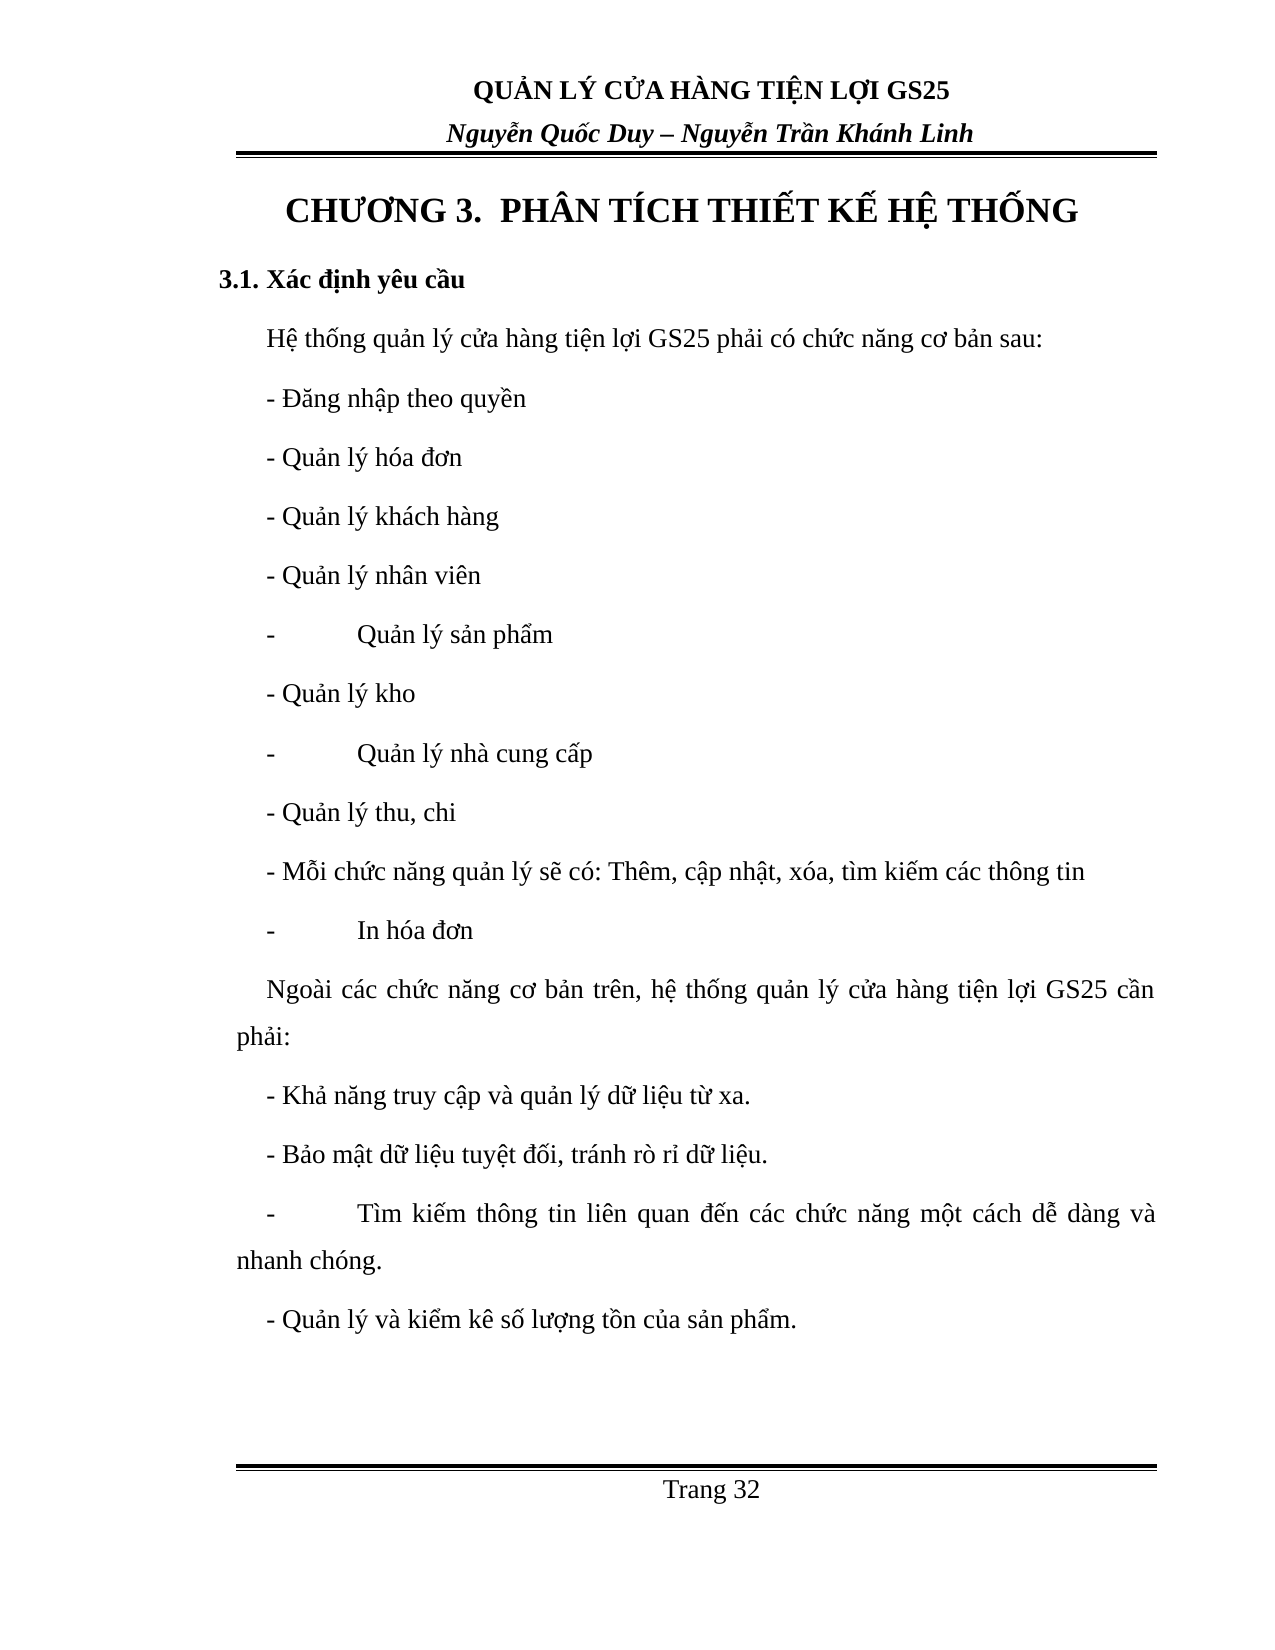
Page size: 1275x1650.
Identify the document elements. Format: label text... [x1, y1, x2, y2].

text - Tìm kiếm thông tin liên quan đến các chức năng một cách dễ dàng và nhanh chóng. [236, 1198, 1157, 1275]
text - Mỗi chức năng quản lý sẽ có: Thêm, cập nhật, xóa, tìm kiếm các thông tin [236, 855, 1157, 886]
text - Quản lý khách hàng [236, 500, 1157, 531]
text - Quản lý nhà cung cấp [236, 737, 1157, 768]
text - Khả năng truy cập và quản lý dữ liệu từ xa. [236, 1079, 1157, 1110]
text - Quản lý kho [236, 678, 1157, 709]
text - Quản lý hóa đơn [236, 441, 1157, 472]
text - Bảo mật dữ liệu tuyệt đối, tránh rò rỉ dữ liệu. [236, 1138, 1157, 1169]
text - In hóa đơn [236, 914, 1157, 945]
text - Quản lý nhân viên [236, 559, 1157, 590]
text - Quản lý sản phẩm [236, 618, 1157, 649]
text - Đăng nhập theo quyền [236, 382, 1157, 413]
subtitle Xác định yêu cầu [207, 263, 1157, 294]
subtitle PHÂN TÍCH THIẾT KẾ HỆ THỐNG [207, 190, 1157, 231]
text - Quản lý thu, chi [236, 796, 1157, 827]
text Ngoài các chức năng cơ bản trên, hệ thống quản lý cửa hàng tiện lợi GS25 cần phải: [236, 973, 1157, 1051]
text Hệ thống quản lý cửa hàng tiện lợi GS25 phải có chức năng cơ bản sau: [236, 323, 1157, 354]
text - Quản lý và kiểm kê số lượng tồn của sản phẩm. [236, 1303, 1157, 1334]
